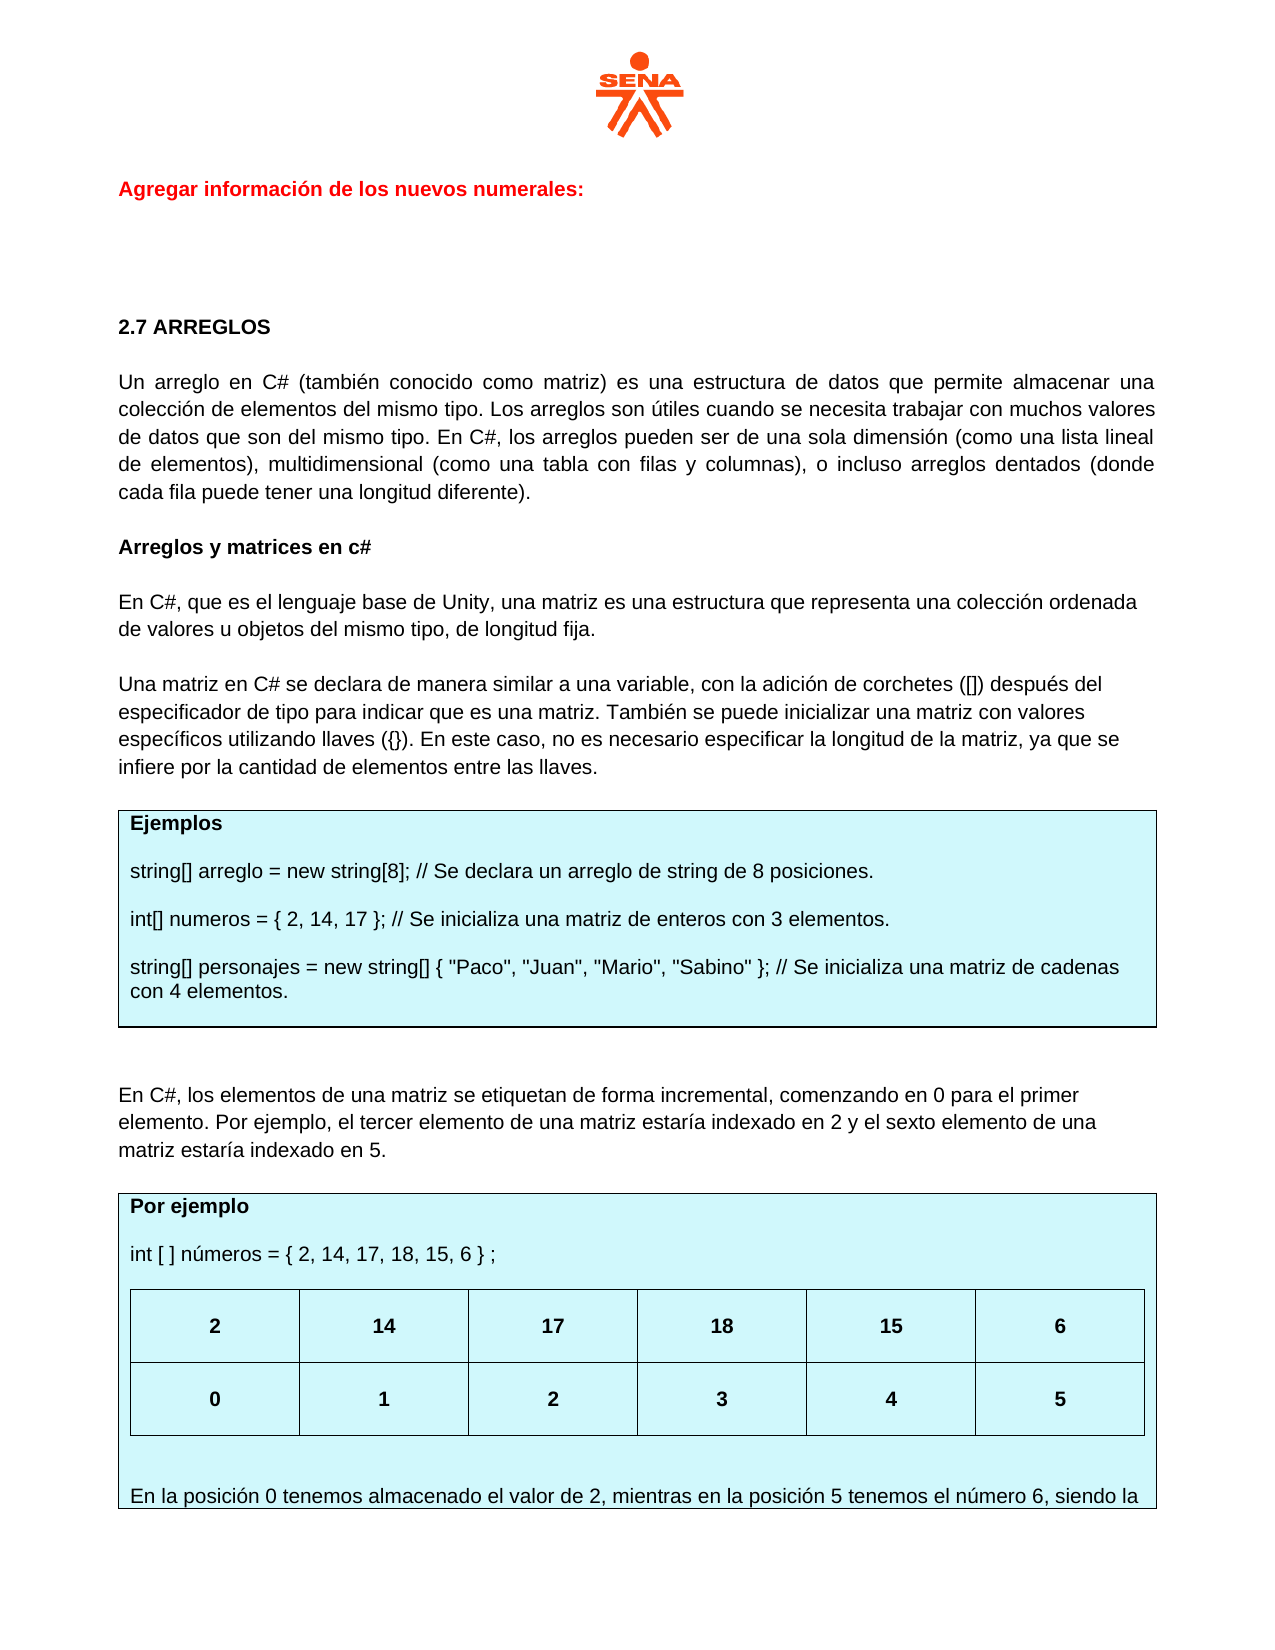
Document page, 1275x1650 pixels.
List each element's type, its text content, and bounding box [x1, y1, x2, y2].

text Agregar información de los nuevos numerales: [118, 177, 1157, 201]
text En C#, que es el lenguaje base de Unity, una matriz es una estructura que representa una colección ordenada de valores u objetos del mismo tipo, de longitud fija. [118, 590, 1157, 641]
text En C#, los elementos de una matriz se etiquetan de forma incremental, comenzando en 0 para el primer elemento. Por ejemplo, el tercer elemento de una matriz estaría indexado en 2 y el sexto elemento de una matriz estaría indexado en 5. [118, 1082, 1157, 1161]
picture [585, 48, 690, 142]
text 2.7 ARREGLOS [118, 315, 1157, 339]
text Un arreglo en C# (también conocido como matriz) es una estructura de datos que permite almacenar una colección de elementos del mismo tipo. Los arreglos son útiles cuando se necesita trabajar con muchos valores de datos que son del mismo tipo. En C#, los arreglos pueden ser de una sola dimensión (como una lista lineal de elementos), multidimensional (como una tabla con filas y columnas), o incluso arreglos dentados (donde cada fila puede tener una longitud diferente). [118, 370, 1157, 504]
text Arreglos y matrices en c# [118, 535, 1157, 559]
table_header Ejemplos string[] arreglo = new string[8]; // Se declara un arreglo de string de 8 posiciones. int[] numeros = { 2, 14, 17 }; // Se inicializa una matriz de enteros con 3 elementos. string[] personajes = new string[] { "Paco", "Juan", "Mario", "Sabino" }; // Se inicializa una matriz de cadenas con 4 elementos. [119, 811, 1156, 1026]
text Una matriz en C# se declara de manera similar a una variable, con la adición de corchetes ([]) después del especificador de tipo para indicar que es una matriz. También se puede inicializar una matriz con valores específicos utilizando llaves ({}). En este caso, no es necesario especificar la longitud de la matriz, ya que se infiere por la cantidad de elementos entre las llaves. [118, 672, 1157, 779]
